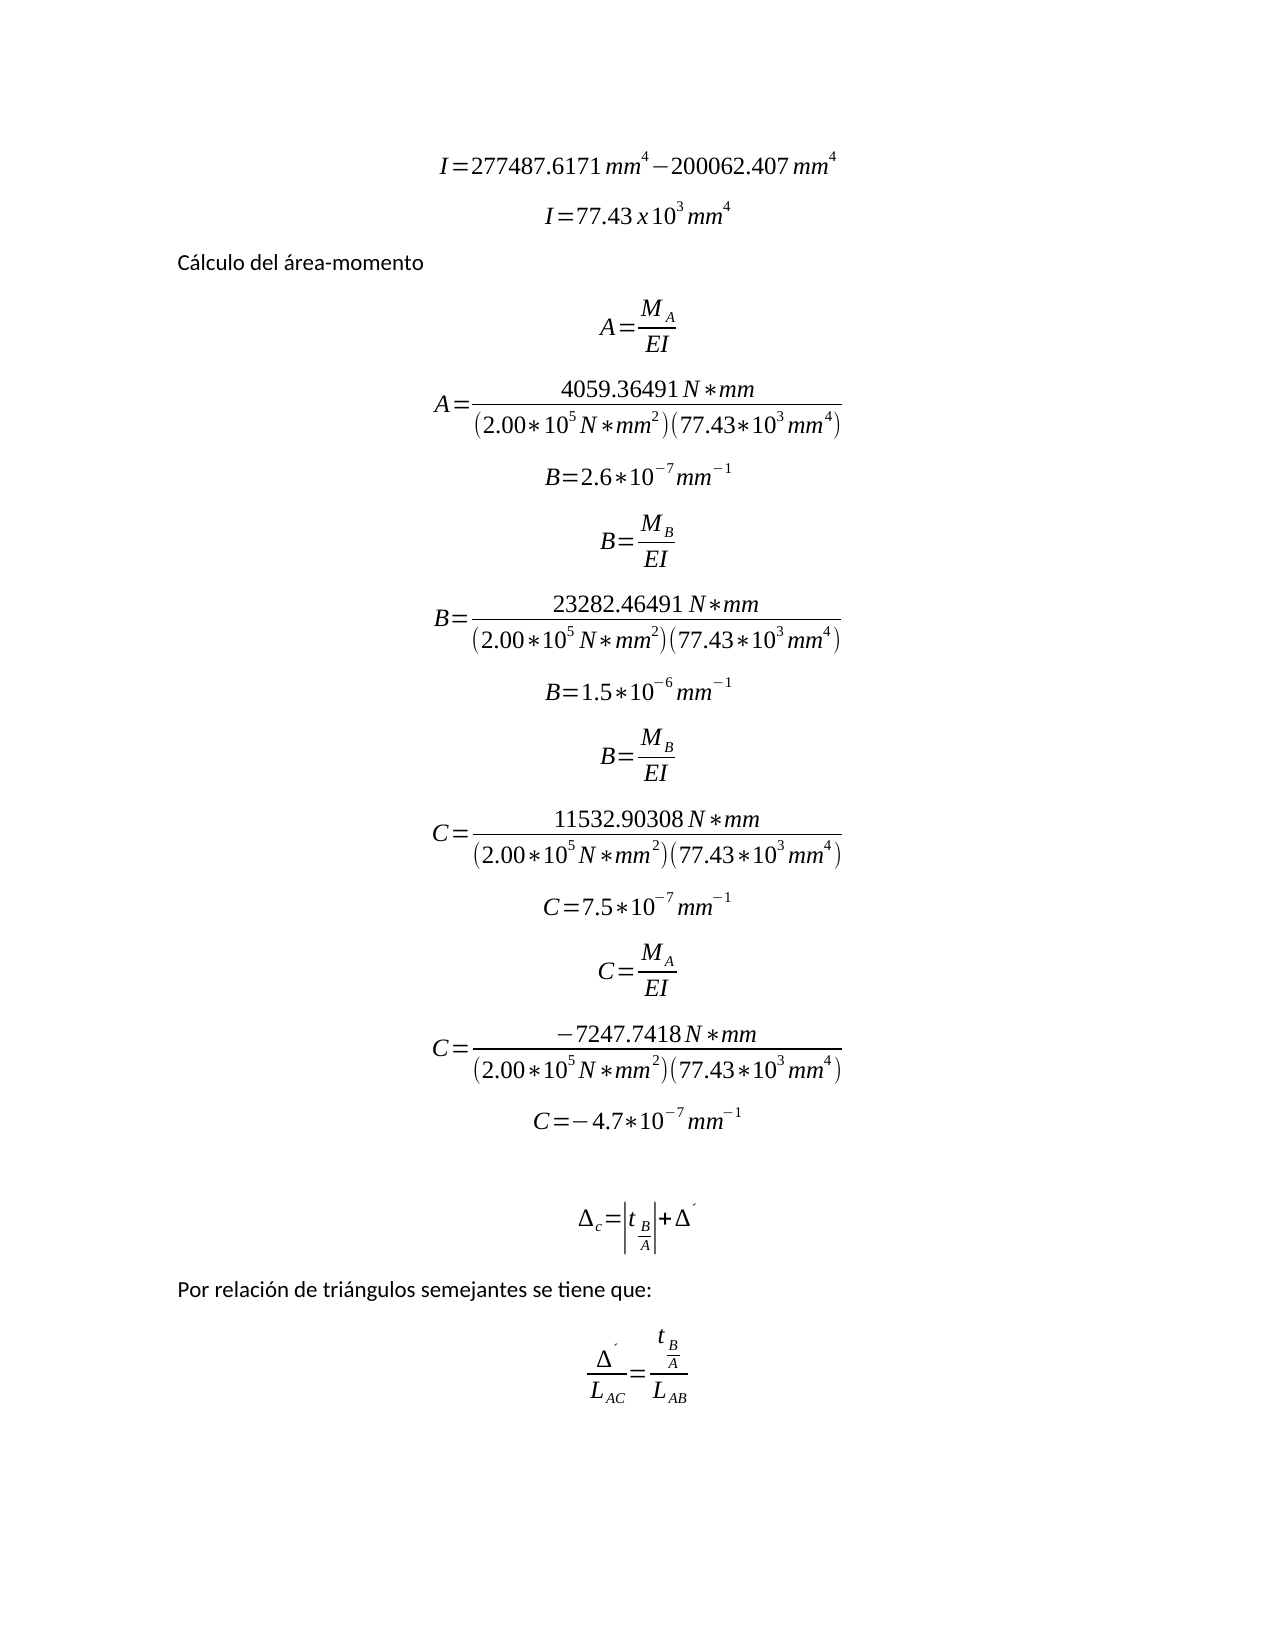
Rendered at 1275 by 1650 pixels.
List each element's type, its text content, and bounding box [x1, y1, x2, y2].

text Por relación de triángulos semejantes se tiene que: [177, 1275, 1098, 1303]
text Cálculo del área-momento [177, 248, 1098, 276]
